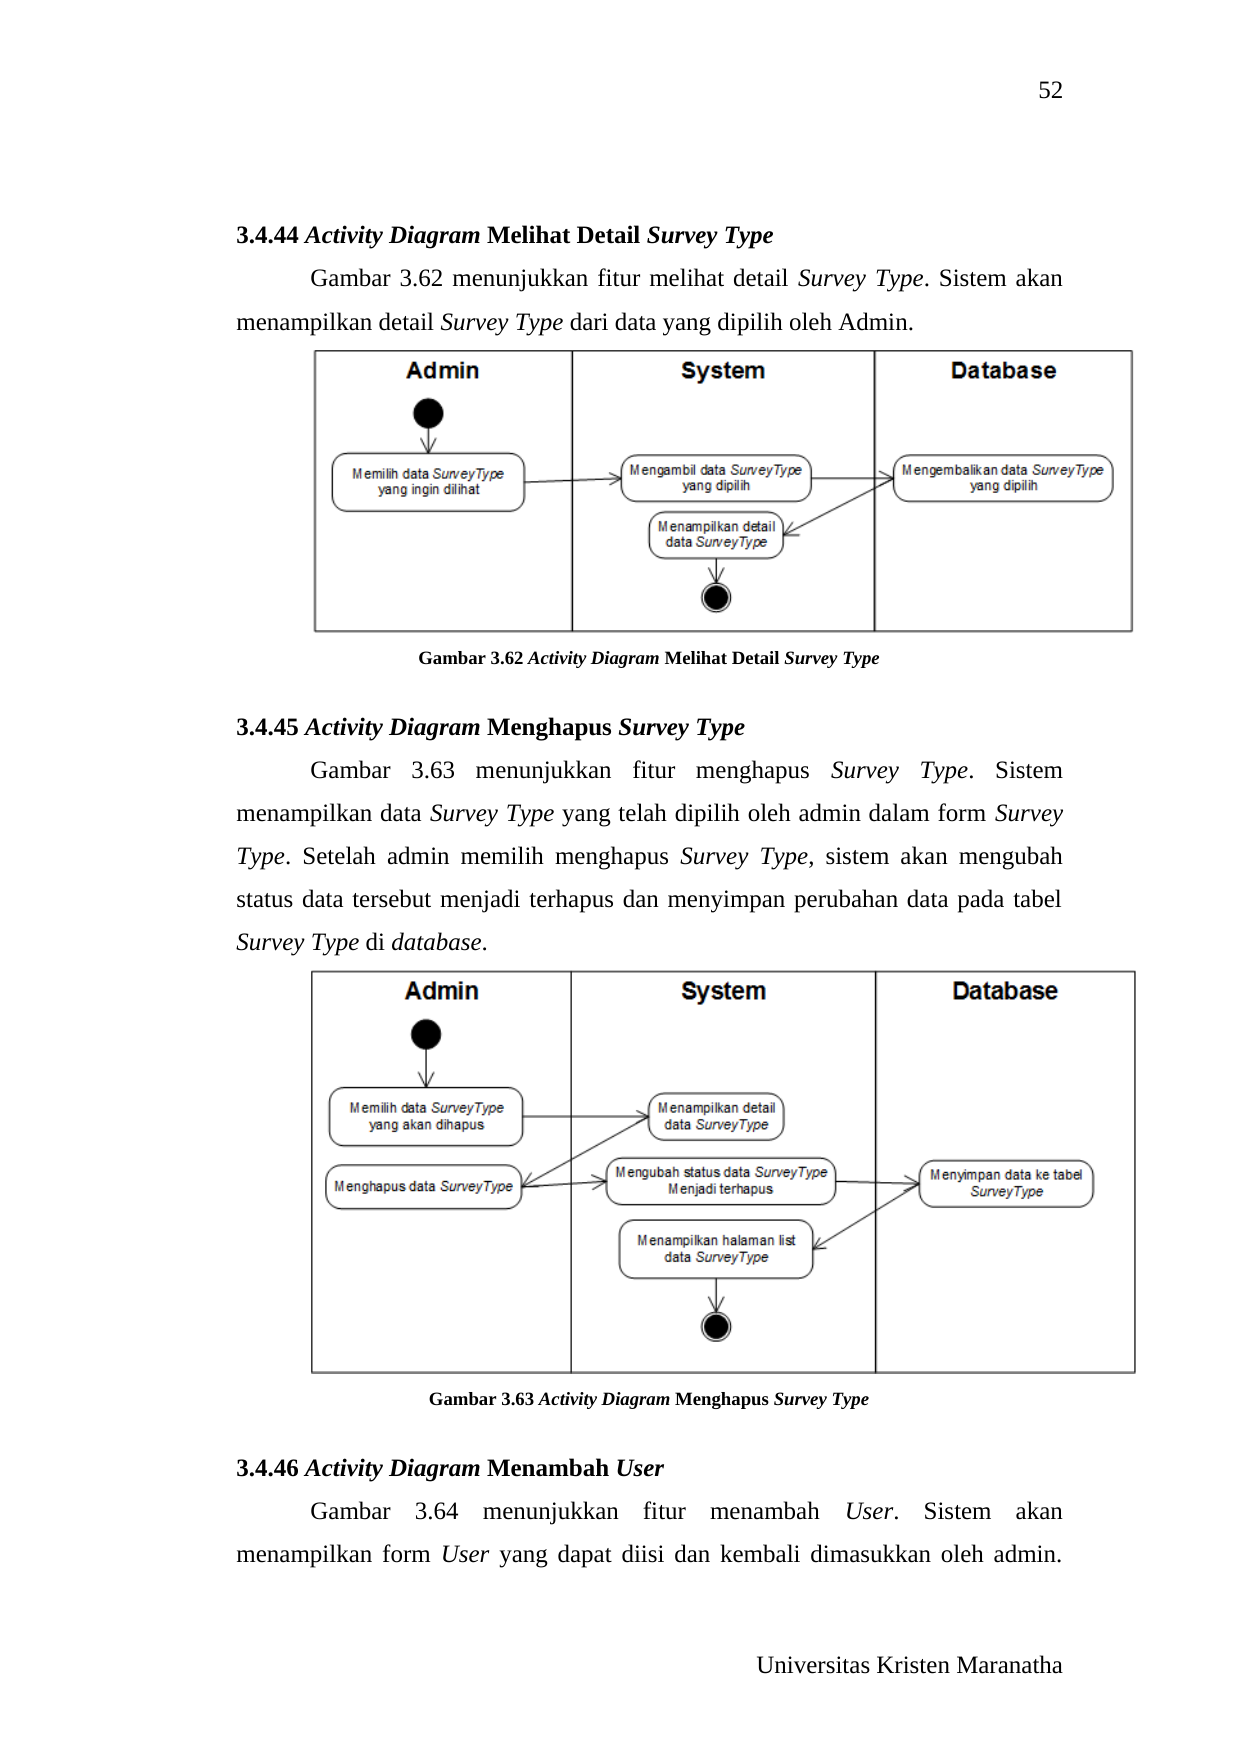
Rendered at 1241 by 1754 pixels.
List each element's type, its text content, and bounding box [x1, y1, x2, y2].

subtitle Activity Diagram Menambah User [236, 1453, 1063, 1481]
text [236, 1496, 1063, 1568]
subtitle Activity Diagram Melihat Detail Survey Type [236, 220, 1063, 249]
text Gambar 3.62 menunjukkan fitur melihat detail Survey Type. Sistem akan menampilkan detail Survey Type dari data yang dipilih oleh Admin. [236, 263, 1063, 335]
text Gambar 3.63 menunjukkan fitur menghapus Survey Type. Sistem menampilkan data Survey Type yang telah dipilih oleh admin dalam form Survey Type. Setelah admin memilih menghapus Survey Type, sistem akan mengubah status data tersebut menjadi terhapus dan menyimpan perubahan data pada tabel Survey Type di database. [236, 755, 1063, 956]
picture [310, 970, 1137, 1374]
picture [310, 349, 1137, 633]
subtitle Activity Diagram Menghapus Survey Type [236, 712, 1063, 740]
